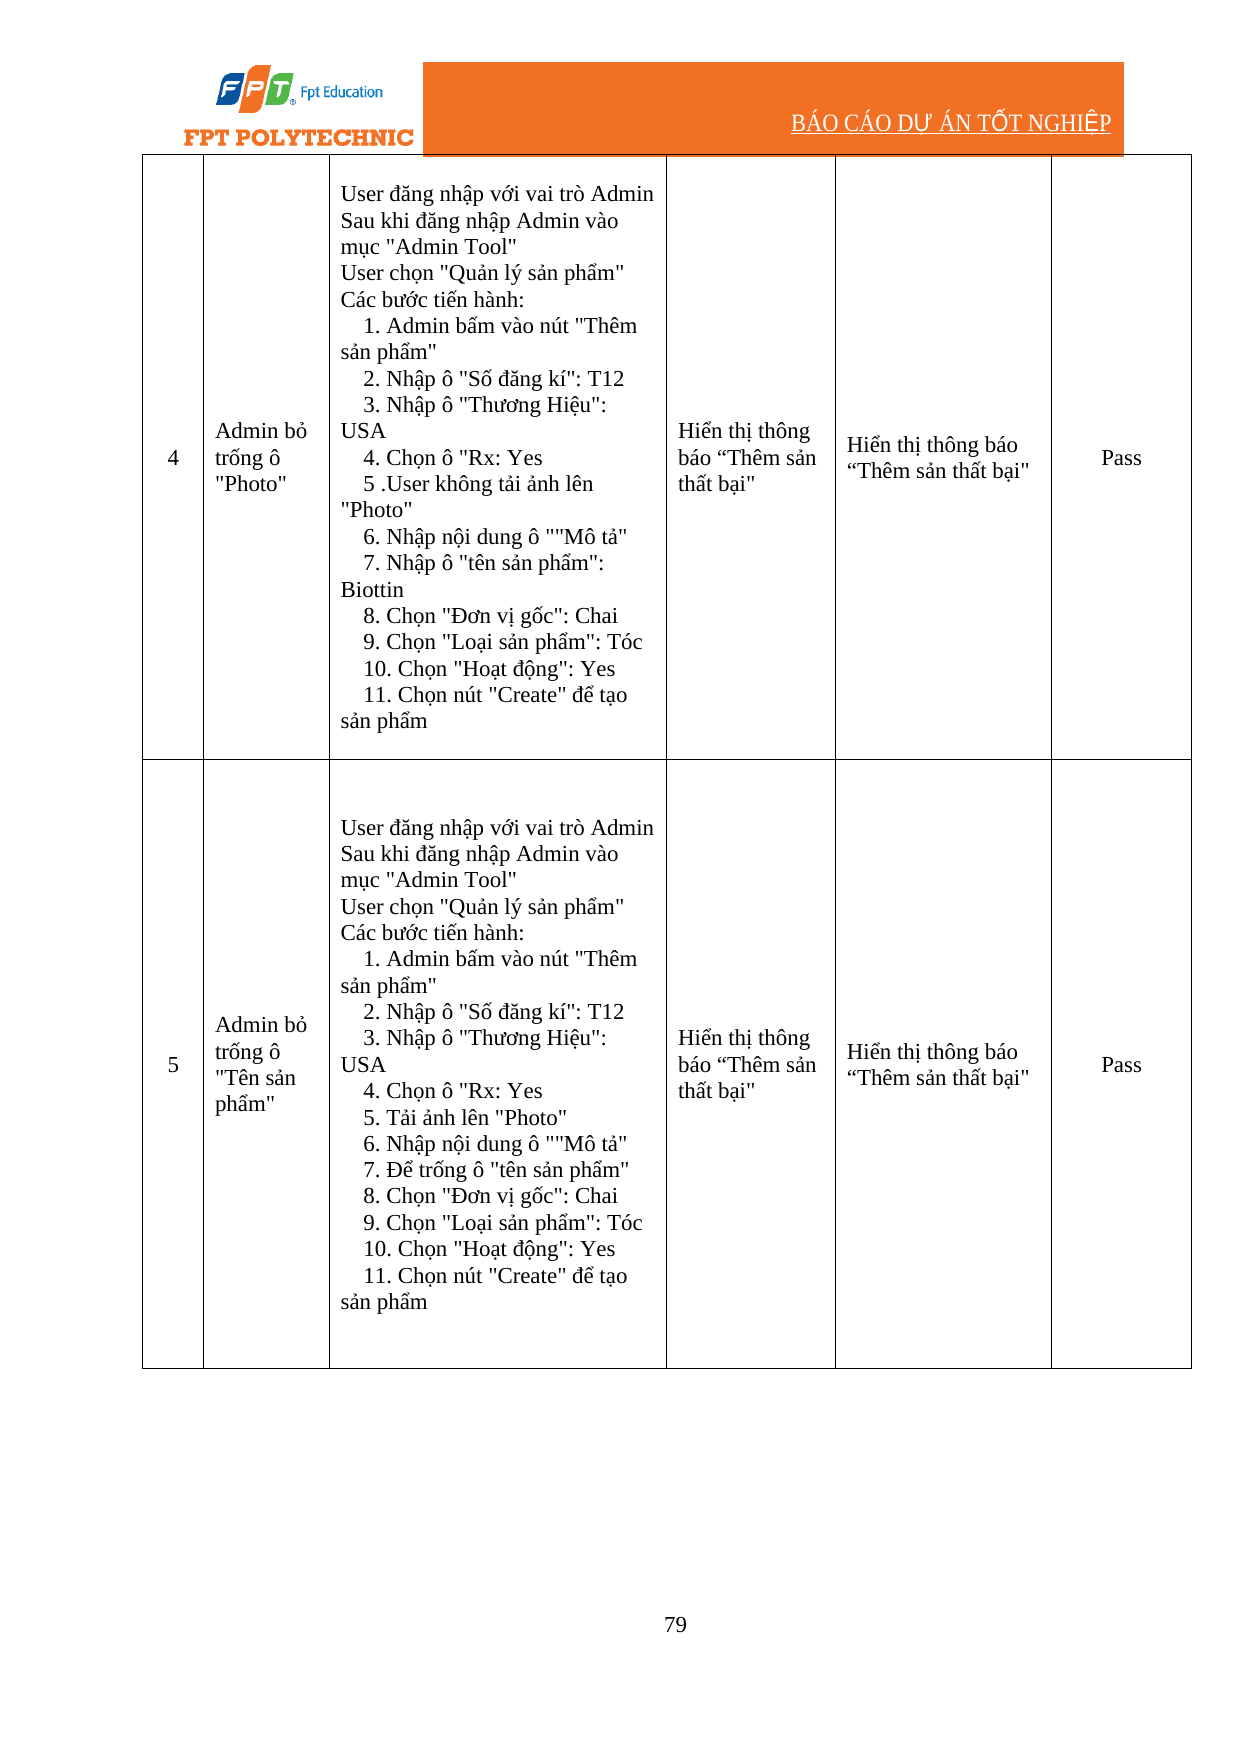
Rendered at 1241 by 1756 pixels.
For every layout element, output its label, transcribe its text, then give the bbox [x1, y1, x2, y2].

table_cell User đăng nhập với vai trò Admin Sau khi đăng nhập Admin vào mục "Admin Tool" User chọn "Quản lý sản phẩm" Các bước tiến hành: 1. Admin bấm vào nút "Thêm sản phẩm" 2. Nhập ô "Số đăng kí": T12 3. Nhập ô "Thương Hiệu": USA 4. Chọn ô "Rx: Yes 5. Tải ảnh lên "Photo" 6. Nhập nội dung ô ""Mô tả" 7. Để trống ô "tên sản phẩm" 8. Chọn "Đơn vị gốc": Chai 9. Chọn "Loại sản phẩm": Tóc 10. Chọn "Hoạt động": Yes 11. Chọn nút "Create" để tạo sản phẩm [330, 760, 666, 1368]
table_cell Hiển thị thông báo “Thêm sản thất bại" [836, 760, 1051, 1368]
table_cell Pass [1052, 155, 1191, 759]
table_cell Admin bỏ trống ô "Photo" [204, 155, 329, 759]
table_cell Hiển thị thông báo “Thêm sản thất bại" [667, 155, 835, 759]
table_cell Admin bỏ trống ô "Tên sản phẩm" [204, 760, 329, 1368]
table_cell Hiển thị thông báo “Thêm sản thất bại" [836, 155, 1051, 759]
table_cell 5 [143, 760, 203, 1368]
table_cell 4 [143, 155, 203, 759]
table_cell User đăng nhập với vai trò Admin Sau khi đăng nhập Admin vào mục "Admin Tool" User chọn "Quản lý sản phẩm" Các bước tiến hành: 1. Admin bấm vào nút "Thêm sản phẩm" 2. Nhập ô "Số đăng kí": T12 3. Nhập ô "Thương Hiệu": USA 4. Chọn ô "Rx: Yes 5 .User không tải ảnh lên "Photo" 6. Nhập nội dung ô ""Mô tả" 7. Nhập ô "tên sản phẩm": Biottin 8. Chọn "Đơn vị gốc": Chai 9. Chọn "Loại sản phẩm": Tóc 10. Chọn "Hoạt động": Yes 11. Chọn nút "Create" để tạo sản phẩm [330, 155, 666, 759]
table_cell Pass [1052, 760, 1191, 1368]
table_cell Hiển thị thông báo “Thêm sản thất bại" [667, 760, 835, 1368]
picture [184, 65, 414, 146]
